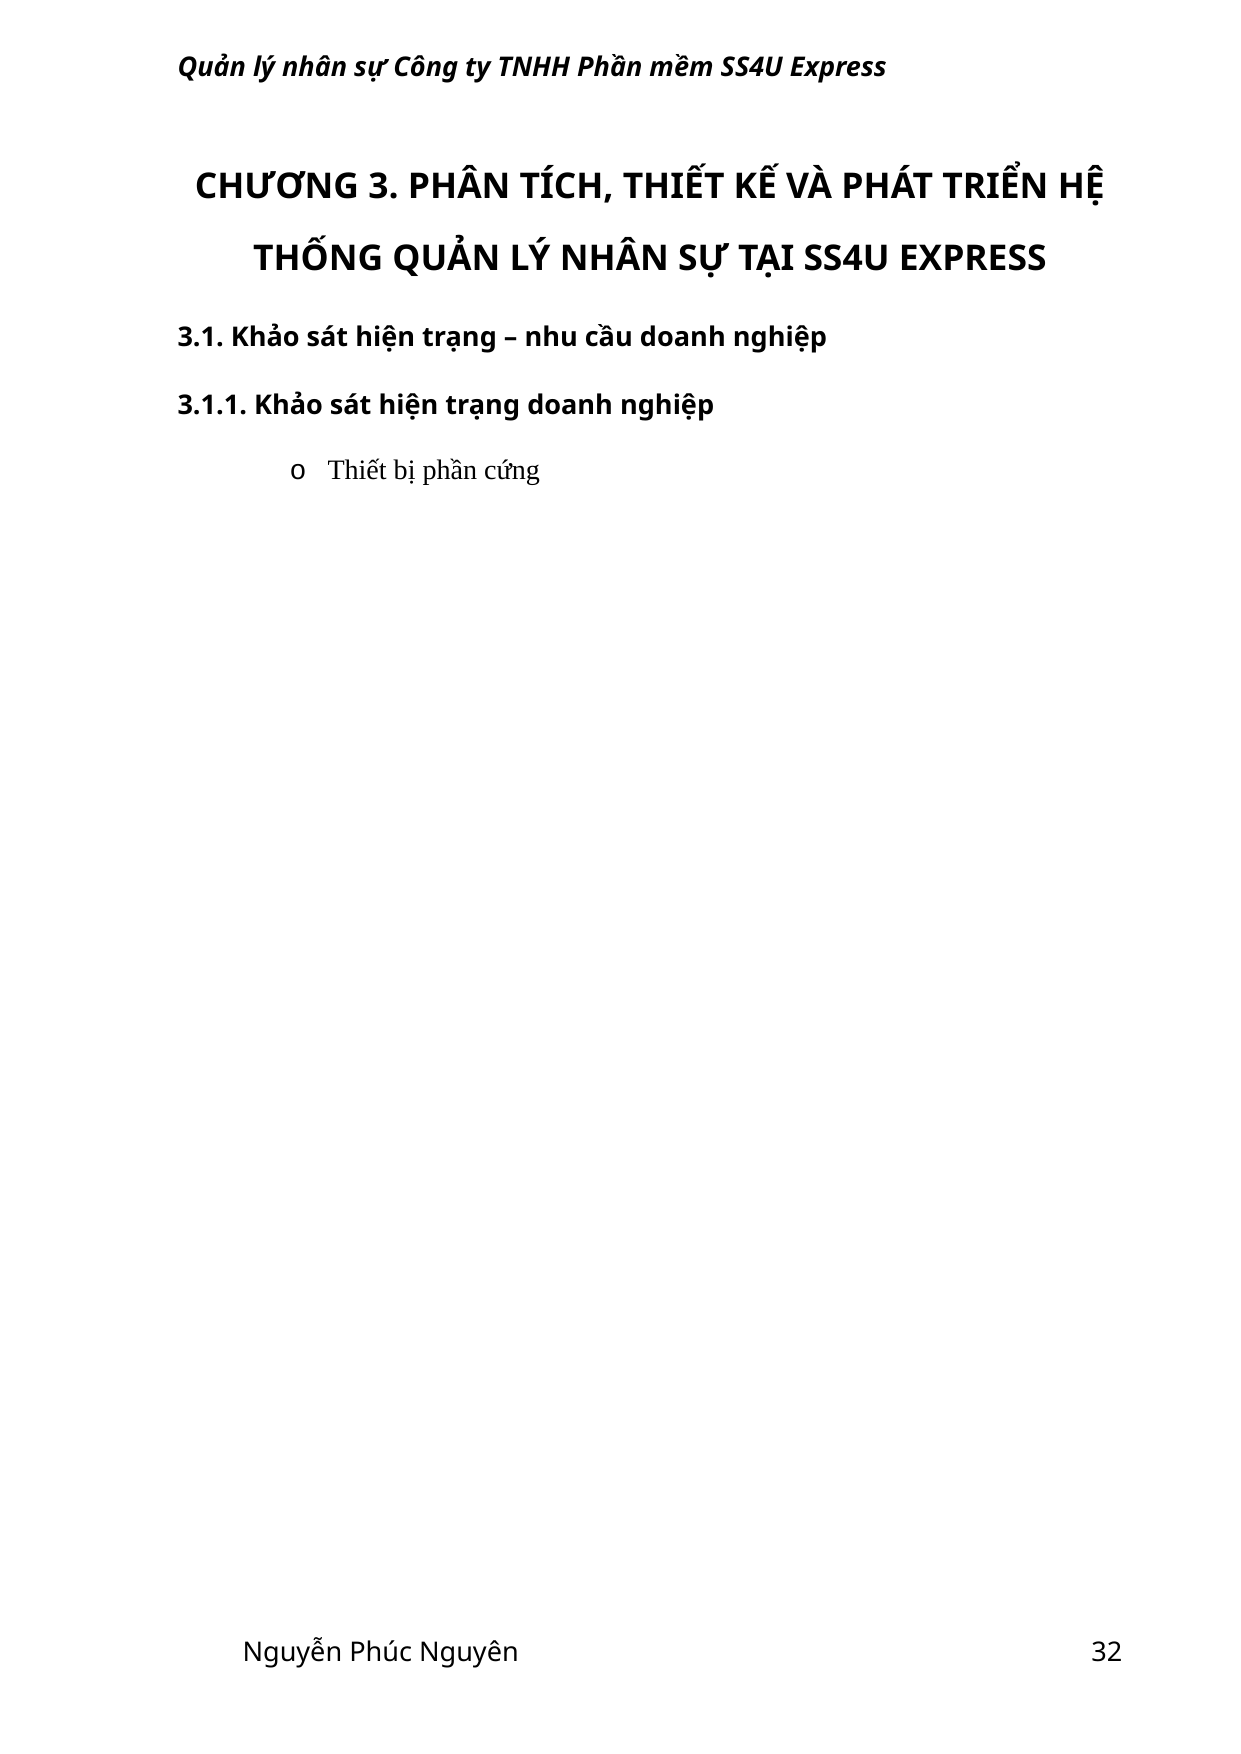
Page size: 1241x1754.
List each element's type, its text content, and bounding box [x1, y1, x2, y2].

list Thiết bị phần cứng [289, 453, 1122, 488]
subtitle Khảo sát hiện trạng – nhu cầu doanh nghiệp [177, 317, 1122, 354]
subtitle PHÂN TÍCH, THIẾT KẾ VÀ PHÁT TRIỂN HỆ THỐNG QUẢN LÝ NHÂN SỰ TẠI SS4U EXPRESS [177, 160, 1122, 281]
subtitle Khảo sát hiện trạng doanh nghiệp [177, 385, 1122, 422]
